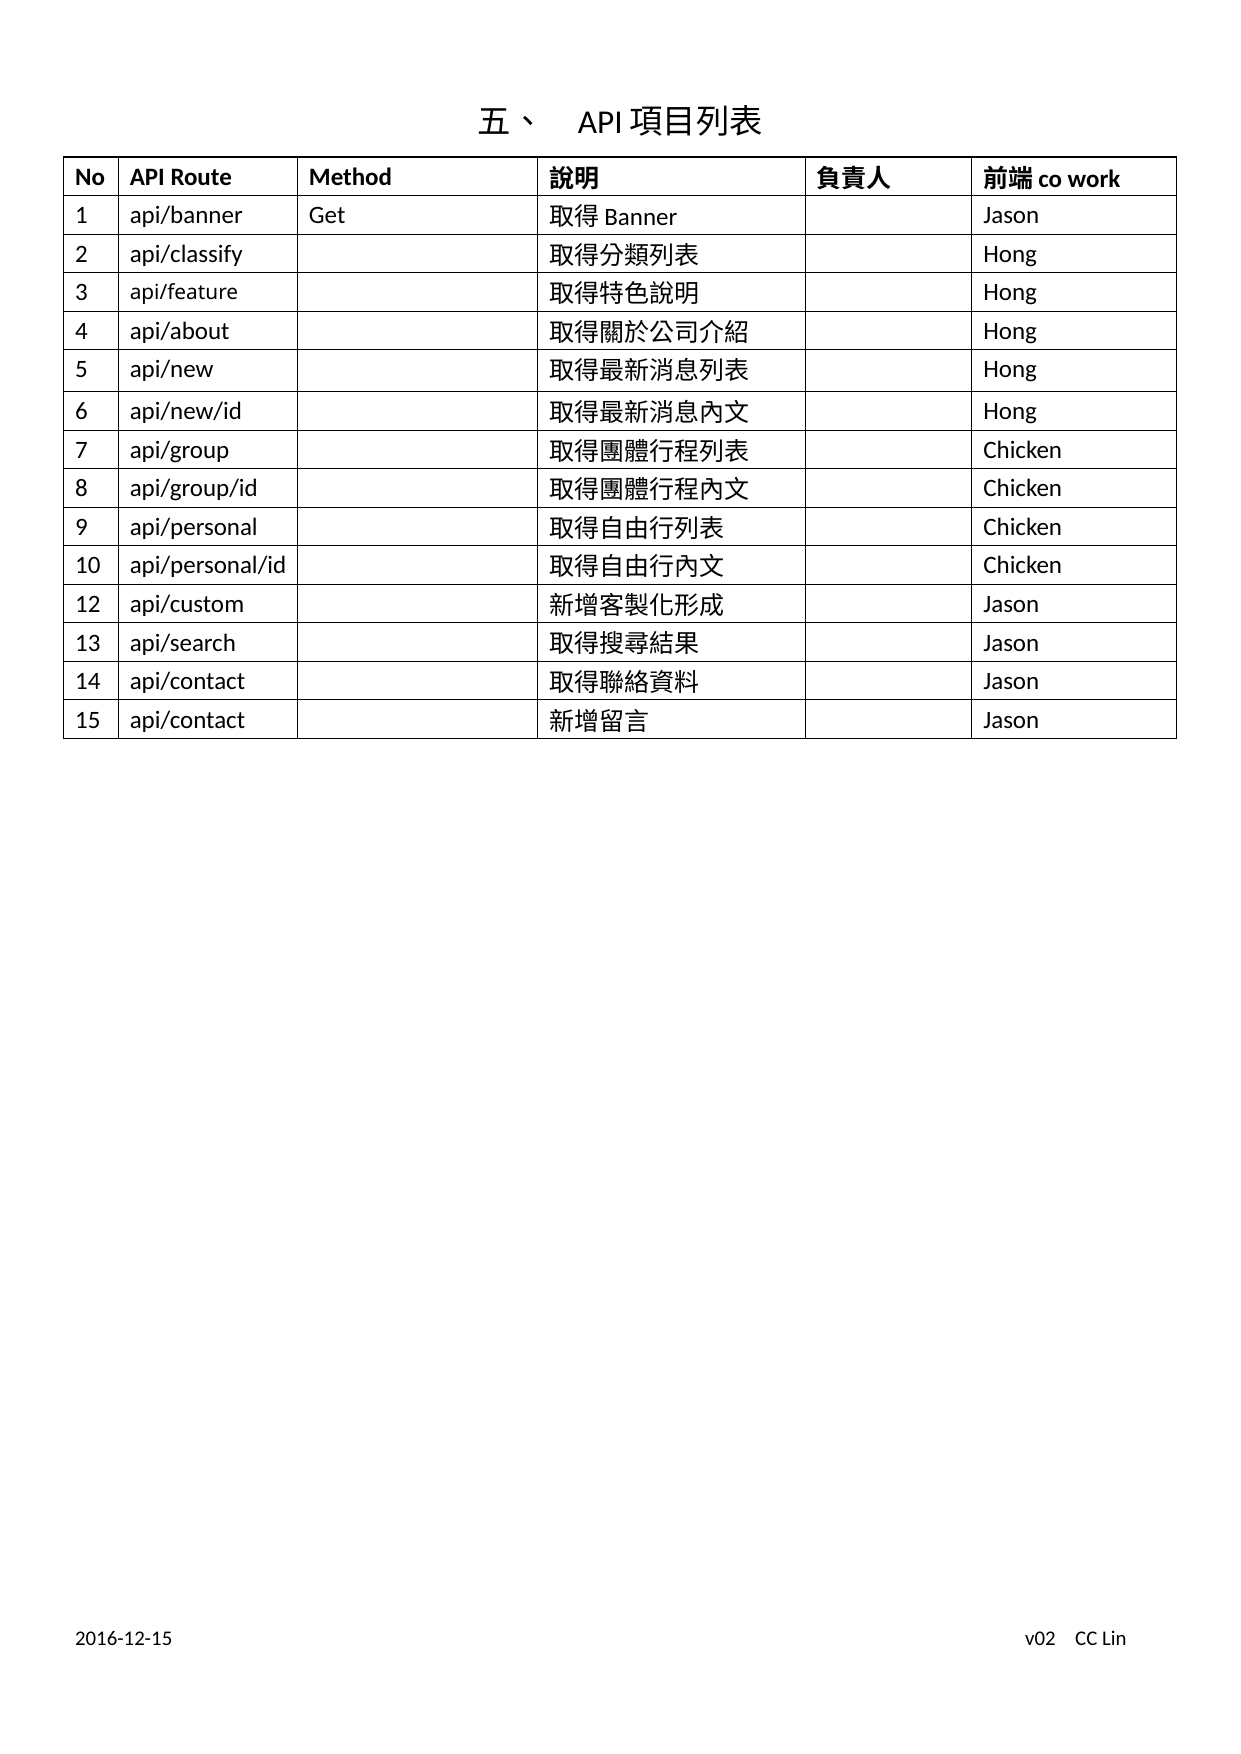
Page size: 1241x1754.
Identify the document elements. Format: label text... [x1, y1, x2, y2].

table_cell 取得聯絡資料 [538, 662, 805, 699]
table_cell Hong [972, 235, 1176, 272]
table_cell 13 [64, 623, 118, 661]
table_cell Jason [972, 585, 1176, 622]
table_cell api/custom [119, 585, 297, 622]
table_header API Route [119, 158, 297, 195]
table_cell 取得最新消息內文 [538, 392, 805, 429]
table_cell [806, 431, 971, 468]
table_cell 9 [64, 508, 118, 545]
table_cell Chicken [972, 508, 1176, 545]
table_cell [806, 273, 971, 311]
table_cell [806, 623, 971, 661]
table_cell 取得自由行內文 [538, 546, 805, 584]
table_cell api/banner [119, 196, 297, 233]
table_cell [806, 196, 971, 233]
table_cell [806, 350, 971, 391]
table_cell [298, 431, 537, 468]
table_cell [806, 392, 971, 429]
table_cell 2 [64, 235, 118, 272]
table_cell Jason [972, 662, 1176, 699]
table_cell 12 [64, 585, 118, 622]
table_cell [806, 469, 971, 507]
table_header 說明 [538, 158, 805, 195]
table_cell [806, 508, 971, 545]
table_cell Get [298, 196, 537, 233]
table_cell [806, 662, 971, 699]
table_cell 取得關於公司介紹 [538, 312, 805, 349]
table_cell 10 [64, 546, 118, 584]
table_cell 4 [64, 312, 118, 349]
table_cell [298, 469, 537, 507]
table_cell Chicken [972, 431, 1176, 468]
table_cell 新增留言 [538, 700, 805, 738]
table_cell 取得搜尋結果 [538, 623, 805, 661]
table_cell Jason [972, 196, 1176, 233]
table_header Method [298, 158, 537, 195]
table_cell 15 [64, 700, 118, 738]
table_cell [806, 312, 971, 349]
table_cell Jason [972, 623, 1176, 661]
table_cell Chicken [972, 546, 1176, 584]
table_cell api/search [119, 623, 297, 661]
table_header 負責人 [806, 158, 971, 195]
table_cell 新增客製化形成 [538, 585, 805, 622]
table_cell [298, 312, 537, 349]
table_cell 取得團體行程內文 [538, 469, 805, 507]
table_cell [298, 350, 537, 391]
table_cell Jason [972, 700, 1176, 738]
list API項目列表 [75, 81, 1165, 156]
table_cell [298, 508, 537, 545]
table_cell api/classify [119, 235, 297, 272]
table_cell api/new/id [119, 392, 297, 429]
table_cell 6 [64, 392, 118, 429]
table_cell 取得Banner [538, 196, 805, 233]
table_cell [806, 700, 971, 738]
table_cell [298, 585, 537, 622]
table_cell api/group/id [119, 469, 297, 507]
table_cell [806, 585, 971, 622]
table_cell [298, 546, 537, 584]
table_cell api/new [119, 350, 297, 391]
table_cell [298, 700, 537, 738]
table_cell [298, 273, 537, 311]
table_cell 7 [64, 431, 118, 468]
table_cell api/contact [119, 662, 297, 699]
table_cell api/feature [119, 273, 297, 311]
table_cell Hong [972, 392, 1176, 429]
table_cell [806, 546, 971, 584]
table_cell 5 [64, 350, 118, 391]
table_cell api/contact [119, 700, 297, 738]
table_cell api/personal/id [119, 546, 297, 584]
table_cell 取得分類列表 [538, 235, 805, 272]
table_cell [298, 623, 537, 661]
table_cell 1 [64, 196, 118, 233]
table_cell Hong [972, 312, 1176, 349]
table_cell Hong [972, 350, 1176, 391]
table_cell 取得特色說明 [538, 273, 805, 311]
table_cell 取得最新消息列表 [538, 350, 805, 391]
table_cell Hong [972, 273, 1176, 311]
table_cell [298, 392, 537, 429]
table_cell 14 [64, 662, 118, 699]
table_cell [298, 662, 537, 699]
table_cell api/personal [119, 508, 297, 545]
table_cell 3 [64, 273, 118, 311]
table_cell 取得團體行程列表 [538, 431, 805, 468]
table_cell 取得自由行列表 [538, 508, 805, 545]
table_cell 8 [64, 469, 118, 507]
table_cell Chicken [972, 469, 1176, 507]
table_cell [806, 235, 971, 272]
table_cell api/group [119, 431, 297, 468]
table_cell [298, 235, 537, 272]
table_cell api/about [119, 312, 297, 349]
table_header 前端co work [972, 158, 1176, 195]
table_header No [64, 158, 118, 195]
